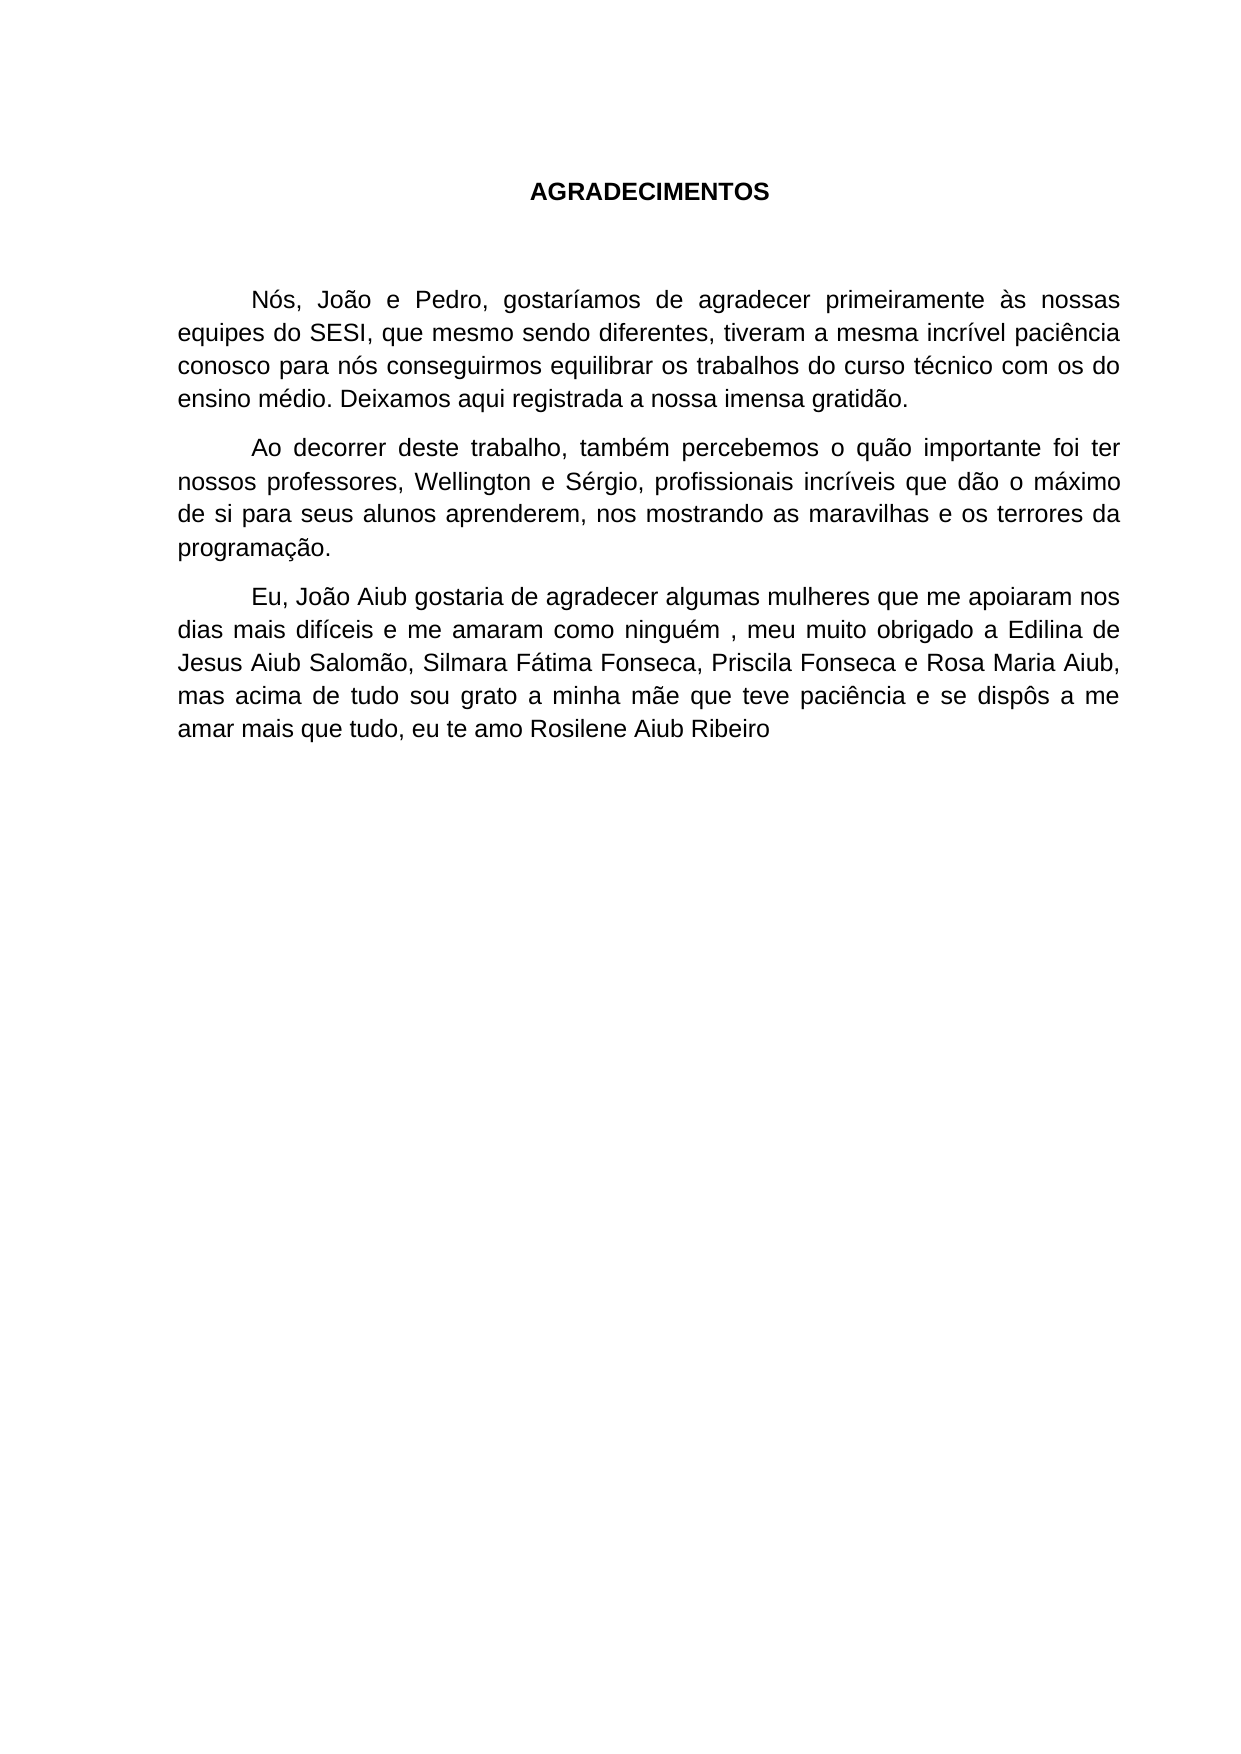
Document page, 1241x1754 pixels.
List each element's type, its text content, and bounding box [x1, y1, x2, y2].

text Eu, João Aiub gostaria de agradecer algumas mulheres que me apoiaram nos dias mais difíceis e me amaram como ninguém , meu muito obrigado a Edilina de Jesus Aiub Salomão, Silmara Fátima Fonseca, Priscila Fonseca e Rosa Maria Aiub, mas acima de tudo sou grato a minha mãe que teve paciência e se dispôs a me amar mais que tudo, eu te amo Rosilene Aiub Ribeiro [177, 582, 1122, 743]
text Ao decorrer deste trabalho, também percebemos o quão importante foi ter nossos professores, Wellington e Sérgio, profissionais incríveis que dão o máximo de si para seus alunos aprenderem, nos mostrando as maravilhas e os terrores da programação. [177, 433, 1122, 561]
text Nós, João e Pedro, gostaríamos de agradecer primeiramente às nossas equipes do SESI, que mesmo sendo diferentes, tiveram a mesma incrível paciência conosco para nós conseguirmos equilibrar os trabalhos do curso técnico com os do ensino médio. Deixamos aqui registrada a nossa imensa gratidão. [177, 285, 1122, 412]
text AGRADECIMENTOS [177, 177, 1122, 206]
